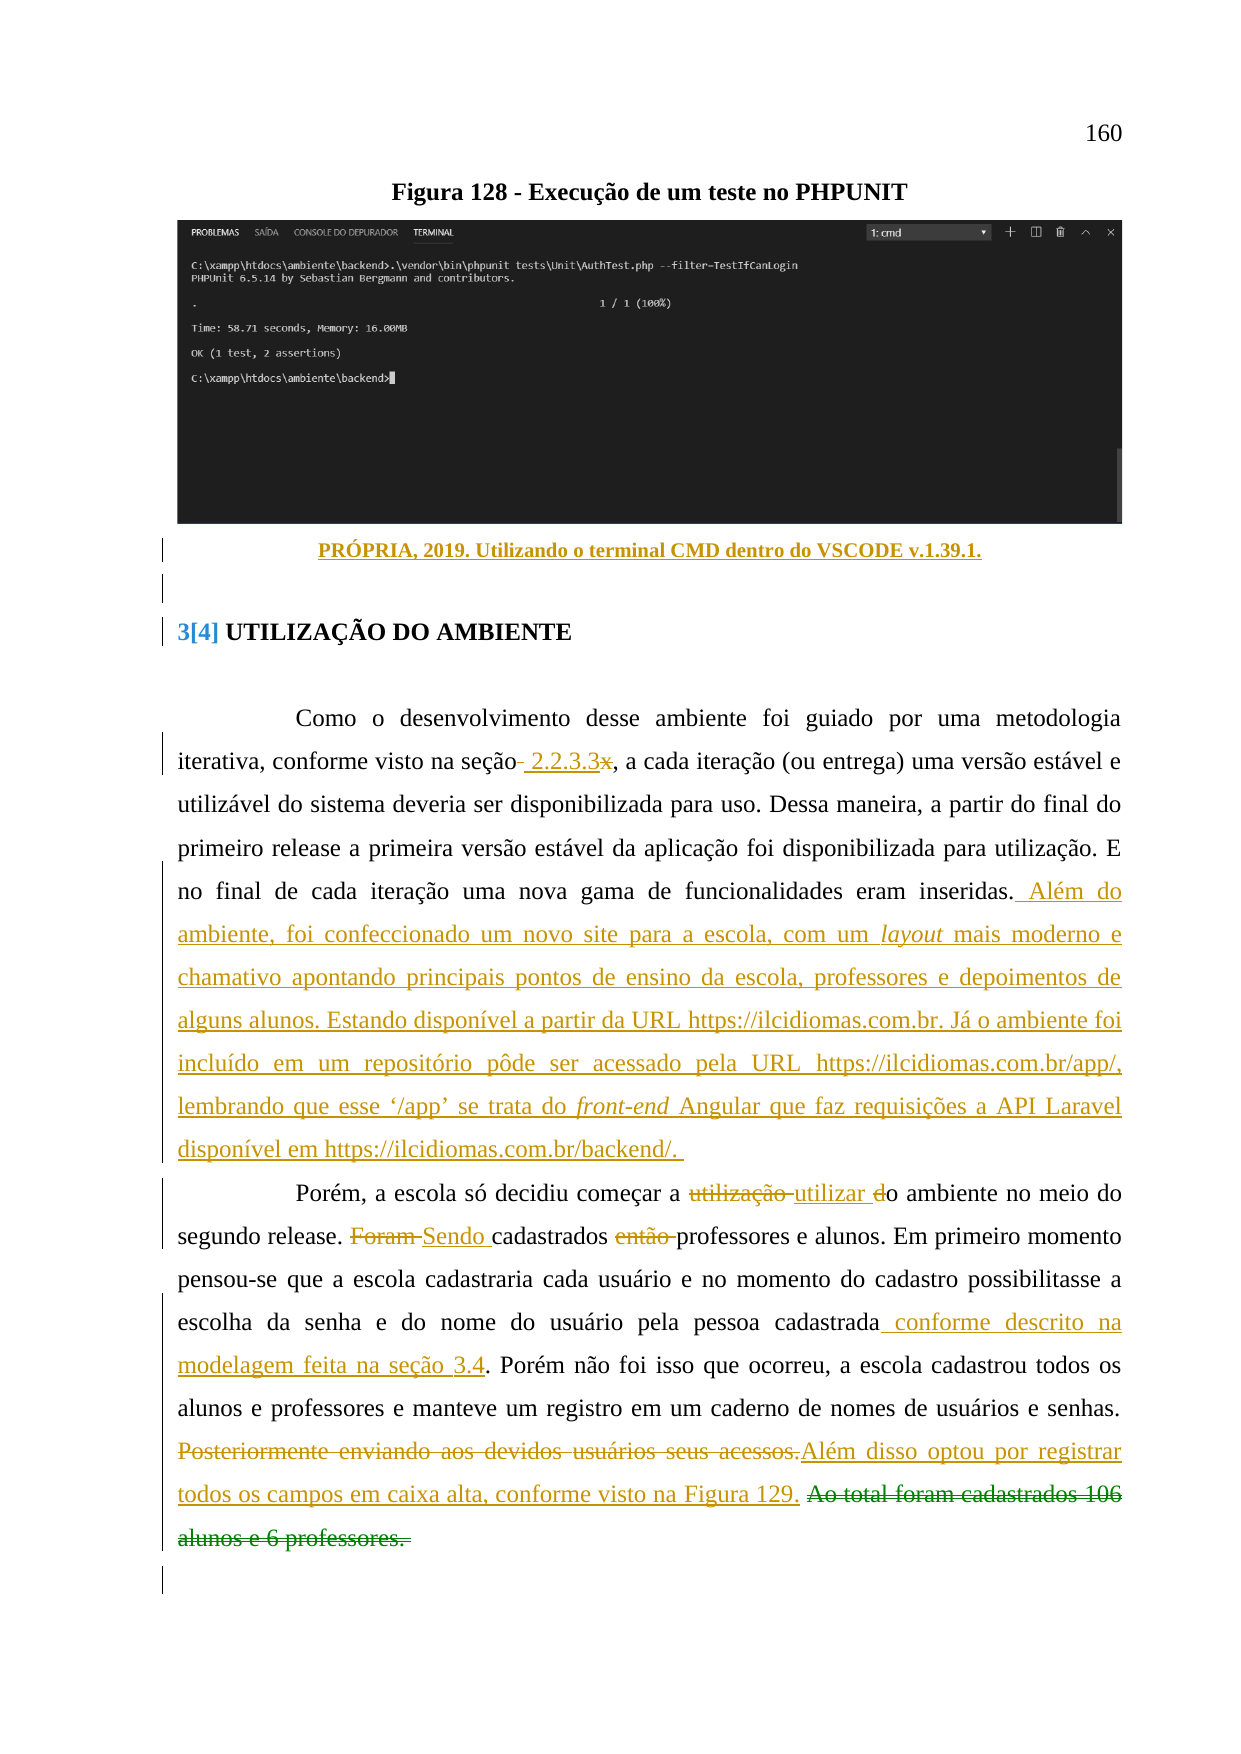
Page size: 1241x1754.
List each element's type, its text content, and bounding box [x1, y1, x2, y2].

text Como o desenvolvimento desse ambiente foi guiado por uma metodologia iterativa, conforme visto na seção, a cada iteração (ou entrega) uma versão estável e utilizável do sistema deveria ser disponibilizada para uso. Dessa maneira, a partir do final do primeiro release a primeira versão estável da aplicação foi disponibilizada para utilização. E no final de cada iteração uma nova gama de funcionalidades eram inseridas. [177, 1031, 1122, 1073]
text Como o desenvolvimento desse ambiente foi guiado por uma metodologia iterativa, conforme visto na seção, a cada iteração (ou entrega) uma versão estável e utilizável do sistema deveria ser disponibilizada para uso. Dessa maneira, a partir do final do primeiro release a primeira versão estável da aplicação foi disponibilizada para utilização. E no final de cada iteração uma nova gama de funcionalidades eram inseridas. [177, 988, 1122, 1030]
text Como o desenvolvimento desse ambiente foi guiado por uma metodologia iterativa, conforme visto na seção, a cada iteração (ou entrega) uma versão estável e utilizável do sistema deveria ser disponibilizada para uso. Dessa maneira, a partir do final do primeiro release a primeira versão estável da aplicação foi disponibilizada para utilização. E no final de cada iteração uma nova gama de funcionalidades eram inseridas. [177, 1074, 1122, 1116]
picture [177, 220, 1123, 524]
text Porém, a escola só decidiu começar a o ambiente no meio do segundo release. cadastrados professores e alunos. Em primeiro momento pensou-se que a escola cadastraria cada usuário e no momento do cadastro possibilitasse a escolha da senha e do nome do usuário pela pessoa cadastrada. Porém não foi isso que ocorreu, a escola cadastrou todos os alunos e professores e manteve um registro em um caderno de nomes de usuários e senhas. [177, 1178, 1122, 1551]
text Como o desenvolvimento desse ambiente foi guiado por uma metodologia iterativa, conforme visto na seção, a cada iteração (ou entrega) uma versão estável e utilizável do sistema deveria ser disponibilizada para uso. Dessa maneira, a partir do final do primeiro release a primeira versão estável da aplicação foi disponibilizada para utilização. E no final de cada iteração uma nova gama de funcionalidades eram inseridas. [177, 1117, 1122, 1163]
subtitle Utilização do ambiente [177, 617, 1122, 646]
text Como o desenvolvimento desse ambiente foi guiado por uma metodologia iterativa, conforme visto na seção, a cada iteração (ou entrega) uma versão estável e utilizável do sistema deveria ser disponibilizada para uso. Dessa maneira, a partir do final do primeiro release a primeira versão estável da aplicação foi disponibilizada para utilização. E no final de cada iteração uma nova gama de funcionalidades eram inseridas. [177, 945, 1122, 987]
text Como o desenvolvimento desse ambiente foi guiado por uma metodologia iterativa, conforme visto na seção, a cada iteração (ou entrega) uma versão estável e utilizável do sistema deveria ser disponibilizada para uso. Dessa maneira, a partir do final do primeiro release a primeira versão estável da aplicação foi disponibilizada para utilização. E no final de cada iteração uma nova gama de funcionalidades eram inseridas. [177, 703, 1122, 944]
